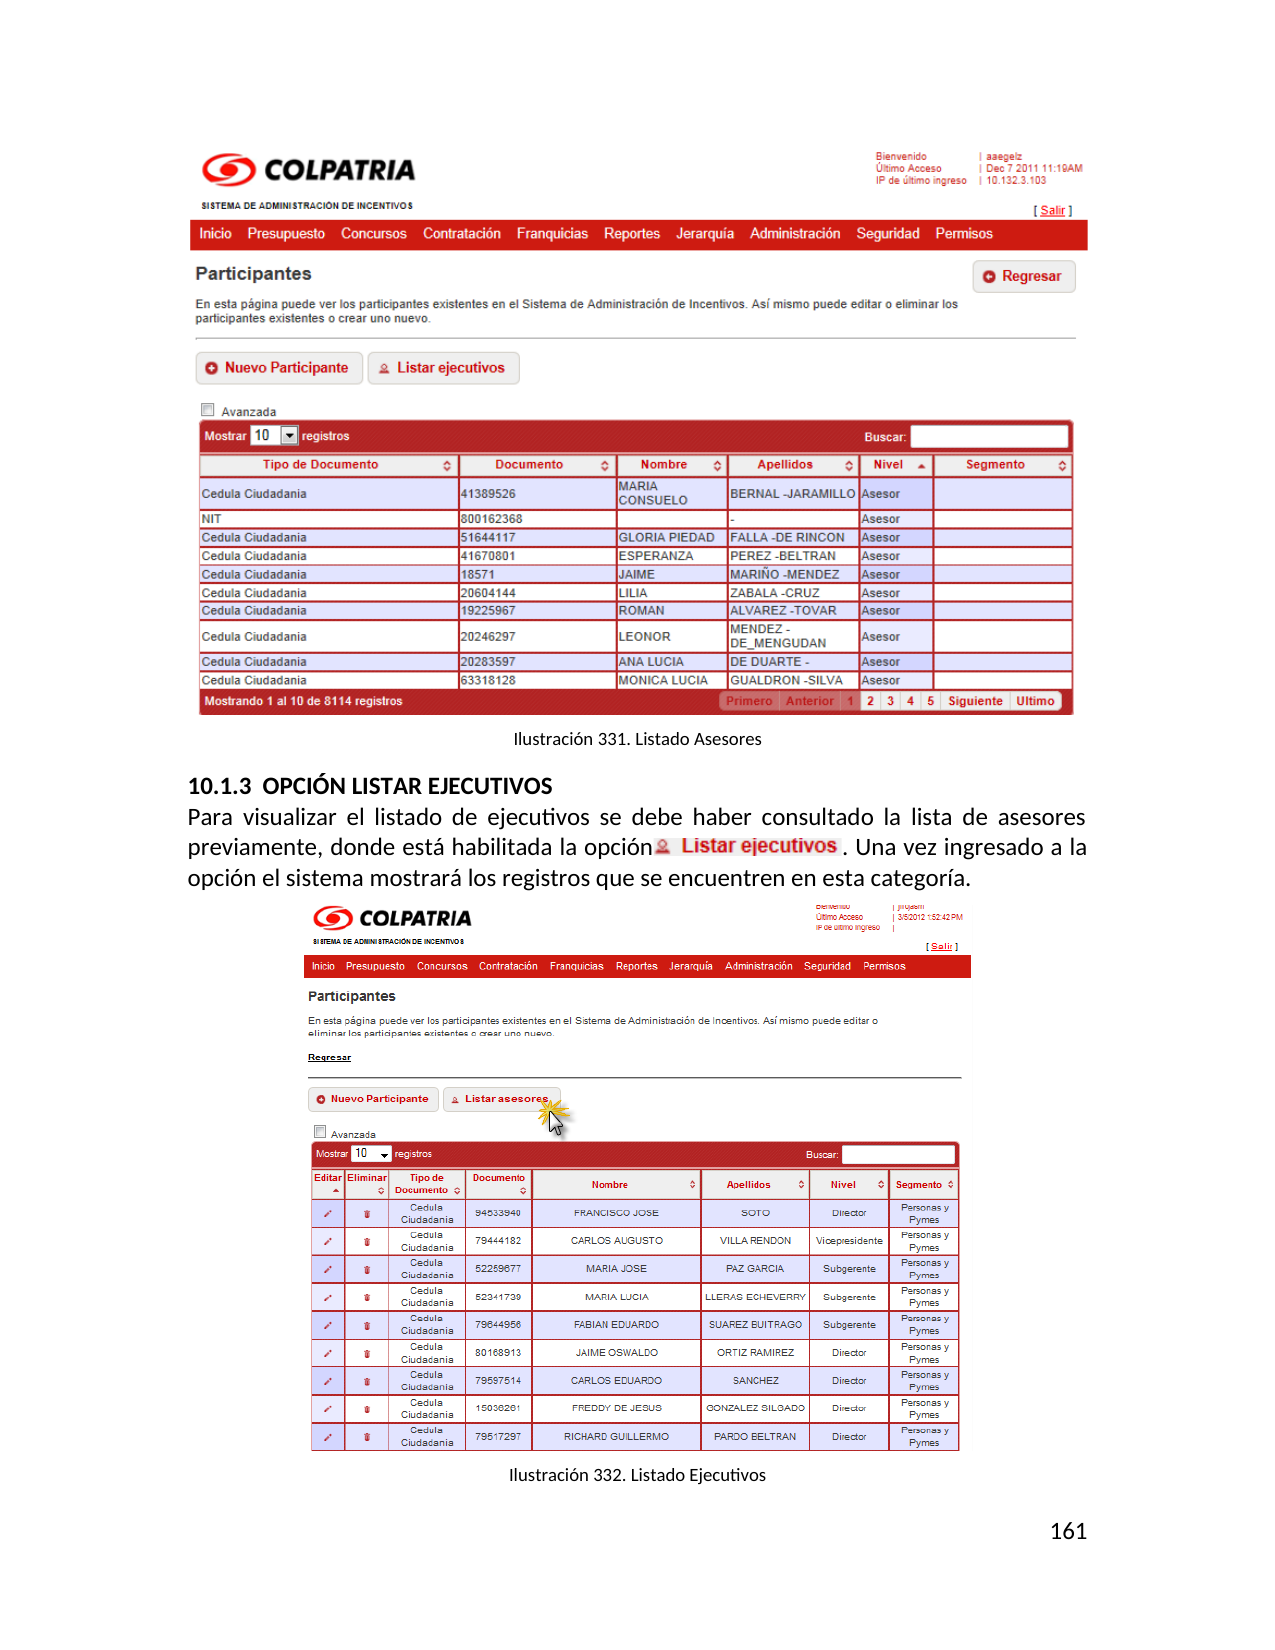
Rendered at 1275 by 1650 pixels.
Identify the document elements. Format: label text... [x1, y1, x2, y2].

picture [187, 150, 1088, 715]
text Ilustración 332. Listado Ejecutivos [187, 1463, 1087, 1486]
text Ilustración 331. Listado Asesores [187, 727, 1087, 749]
picture [302, 905, 973, 1451]
picture [653, 838, 842, 856]
text Para visualizar el listado de ejecutivos se debe haber consultado la lista de asesores previamente, donde está habilitada la opción. Una vez ingresado a la opción el sistema mostrará los registros que se encuentren en esta categoría. [187, 801, 1087, 892]
subtitle OPCIÓN LISTAR EJECUTIVOS [187, 770, 1087, 801]
